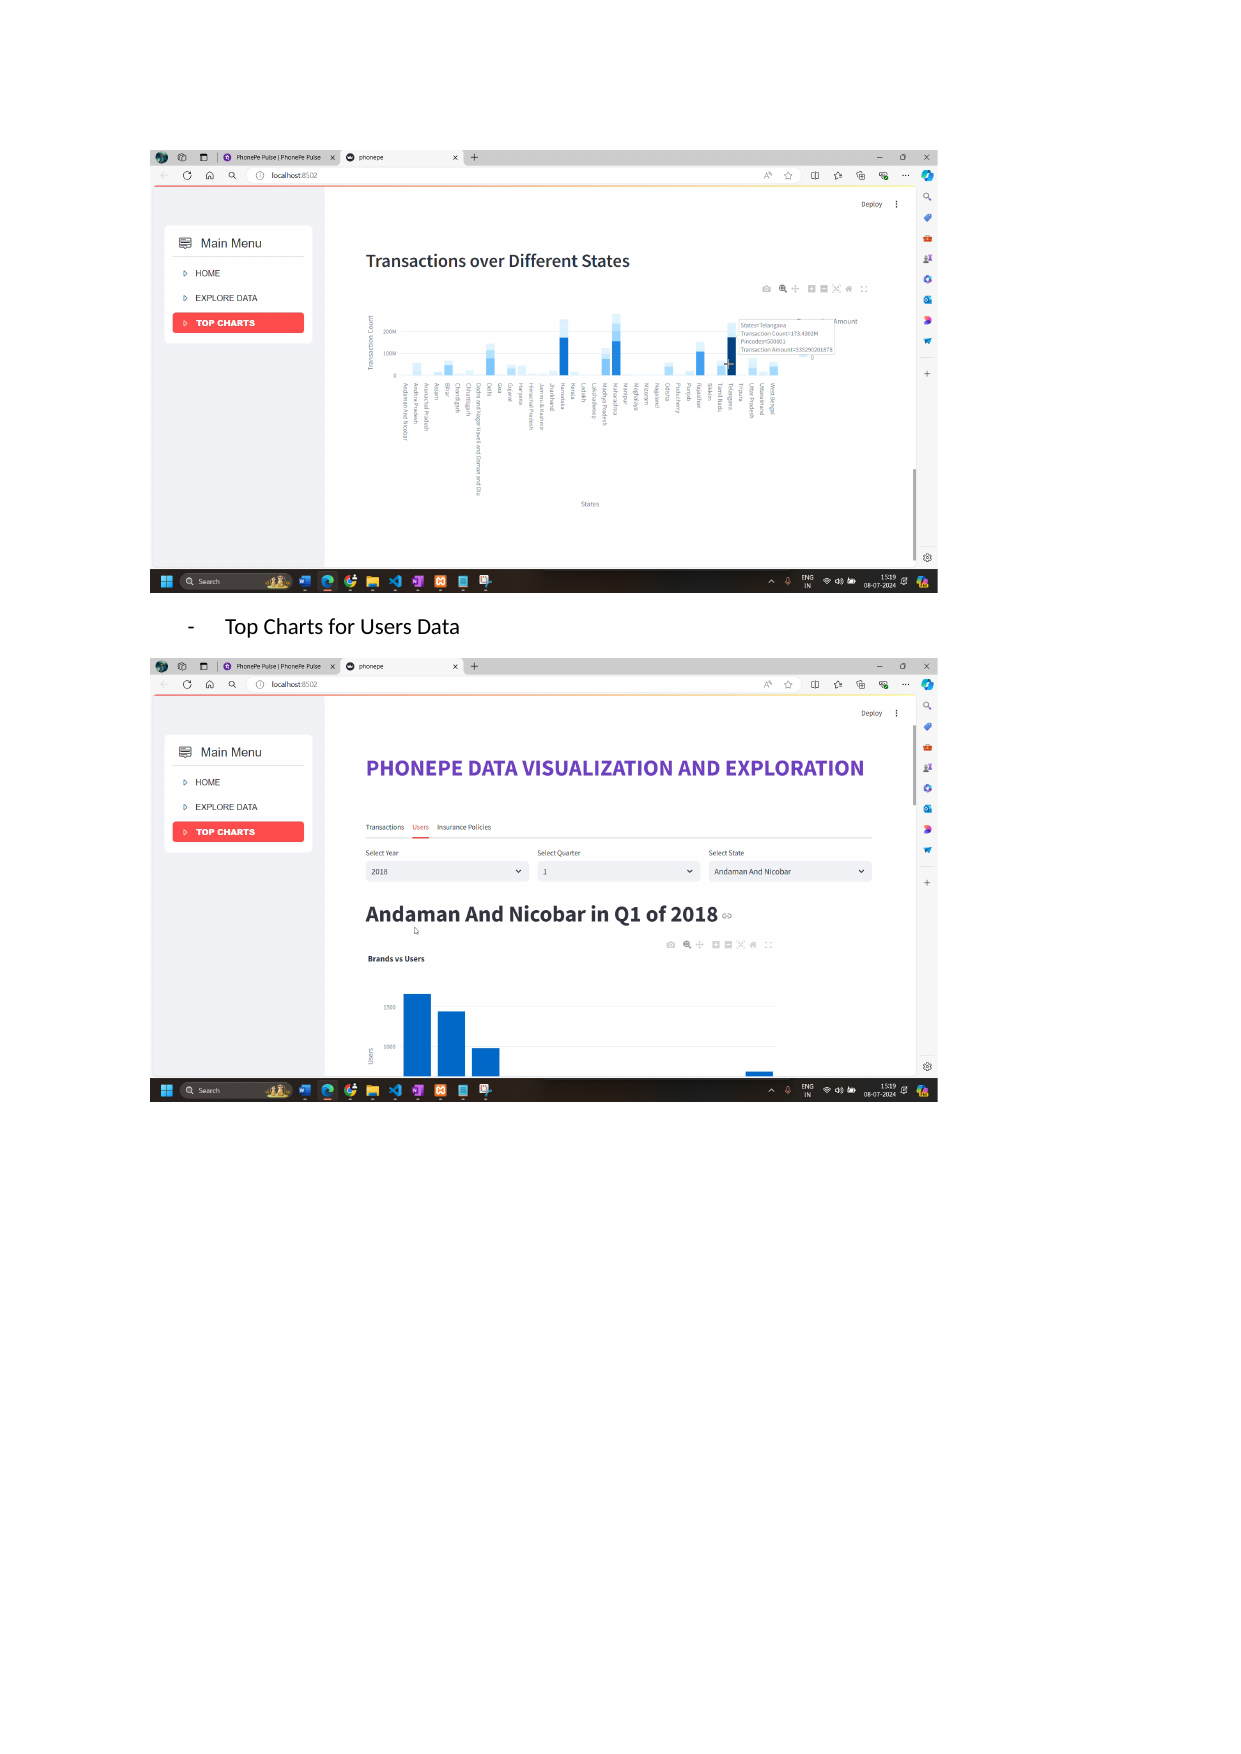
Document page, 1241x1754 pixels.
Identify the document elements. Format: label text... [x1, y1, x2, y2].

picture [150, 150, 938, 593]
list Top Charts for Users Data [187, 612, 1090, 640]
picture [150, 658, 938, 1102]
